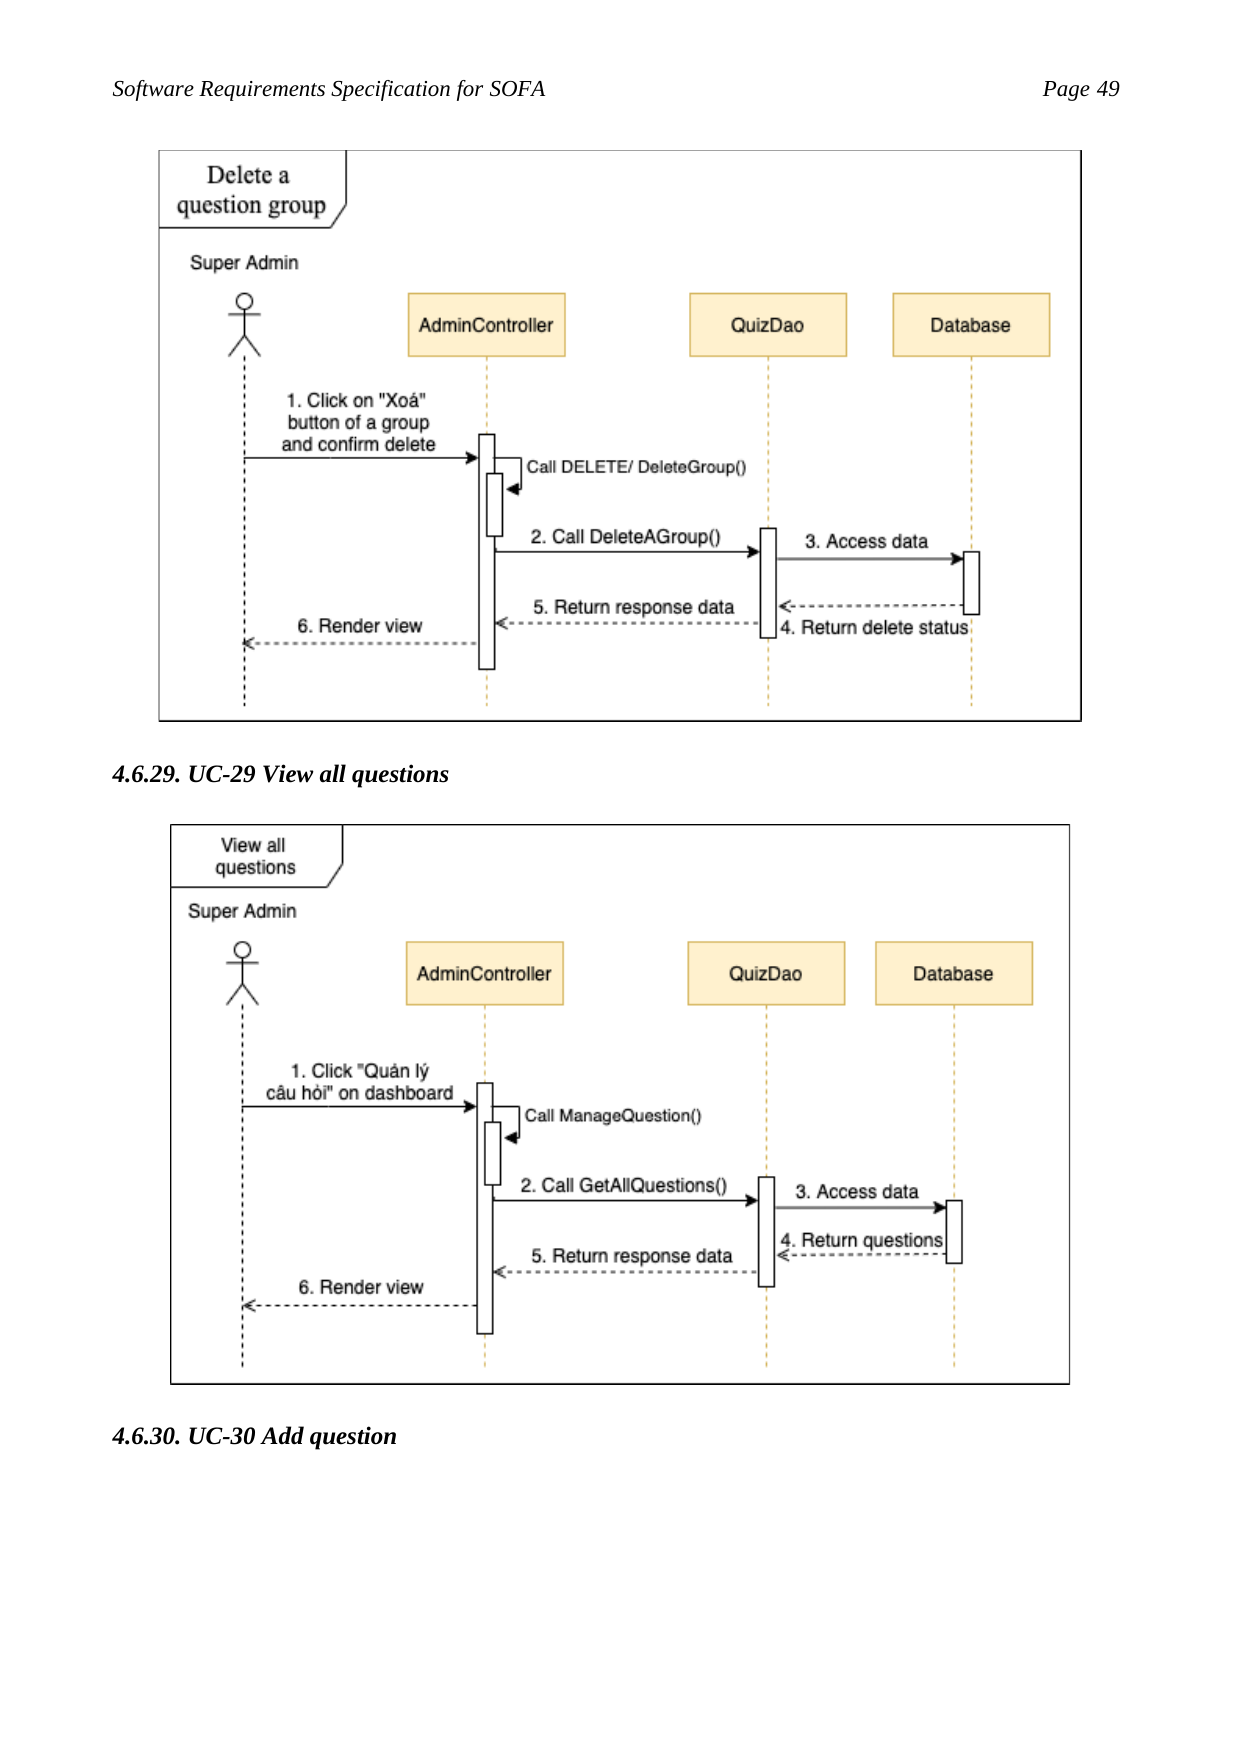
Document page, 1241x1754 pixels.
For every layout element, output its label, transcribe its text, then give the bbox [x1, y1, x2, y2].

text 4.6.29. UC-29 View all questions [112, 759, 1128, 787]
picture [158, 150, 1082, 722]
picture [170, 824, 1071, 1385]
text 4.6.30. UC-30 Add question [112, 1421, 1128, 1450]
